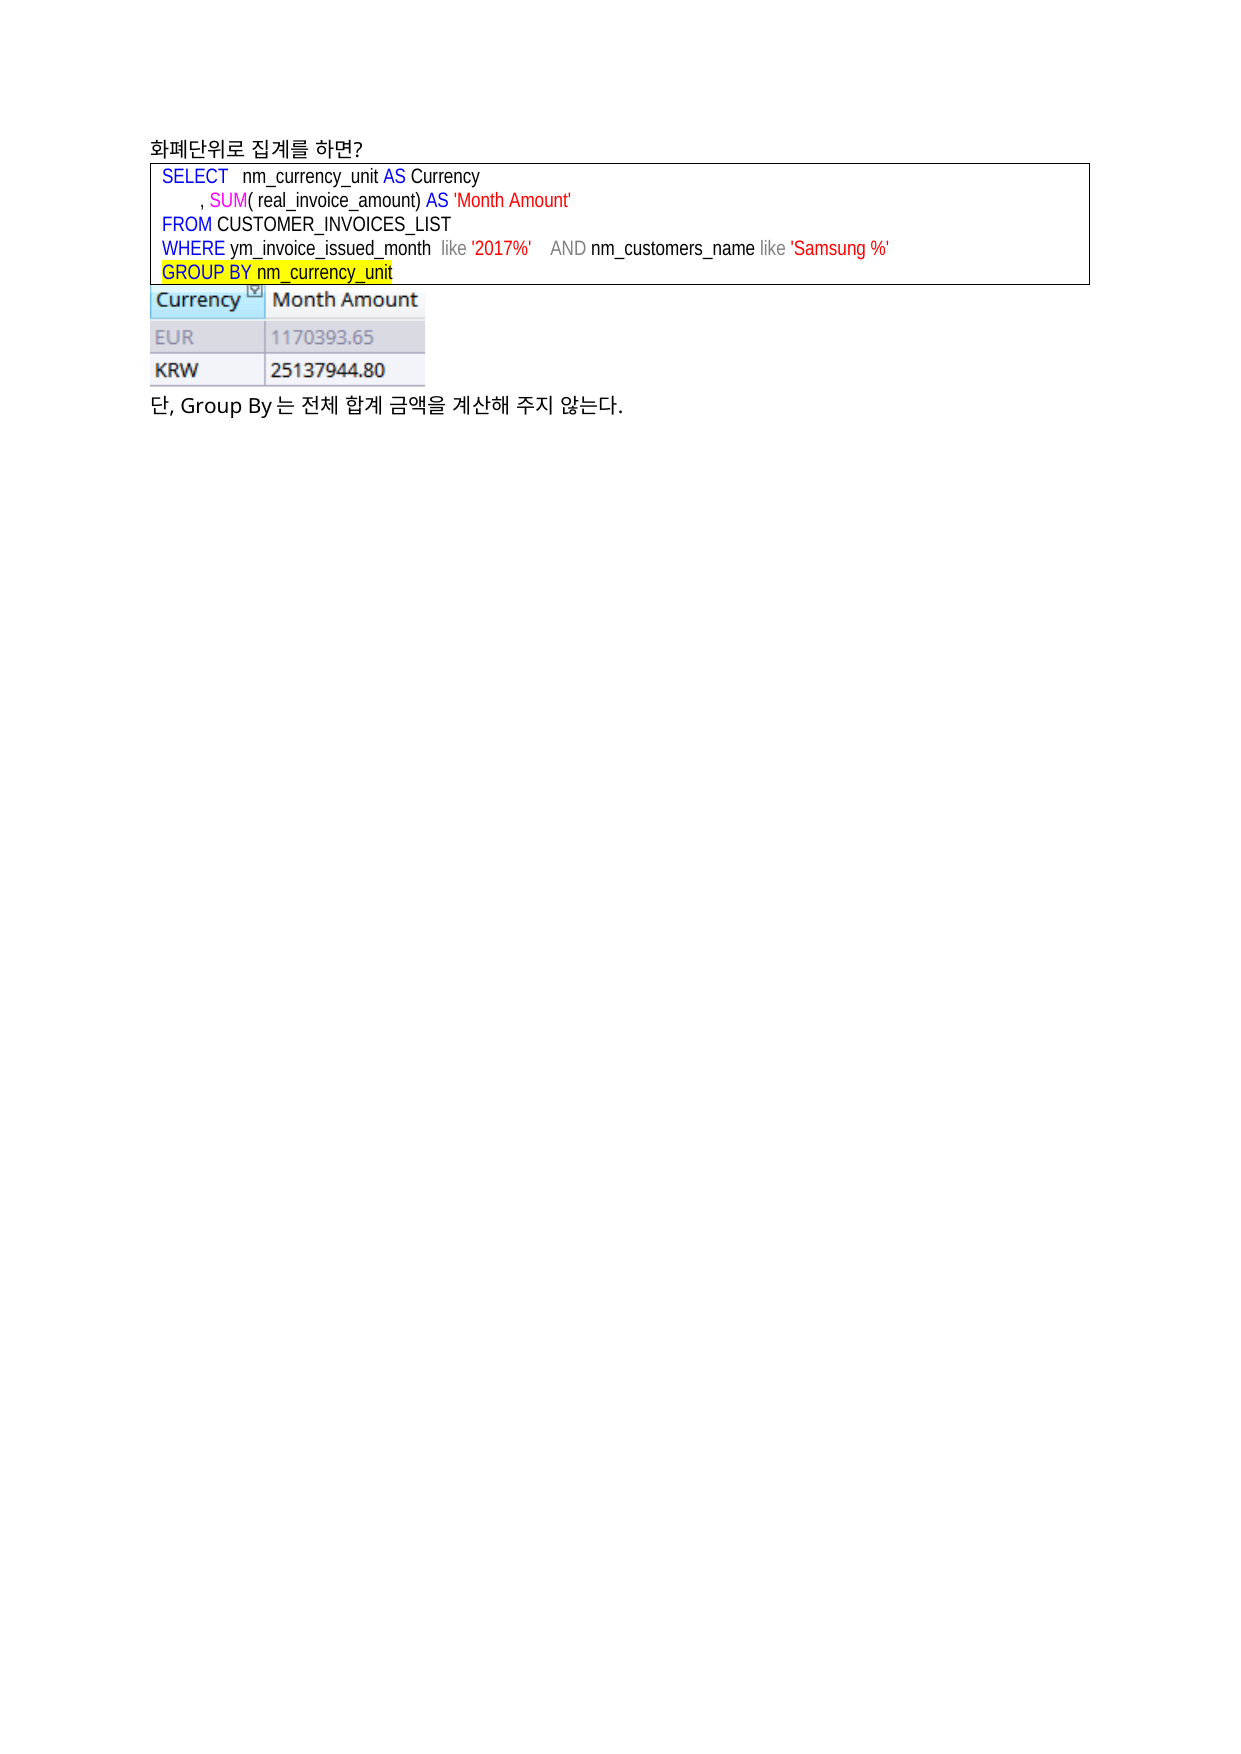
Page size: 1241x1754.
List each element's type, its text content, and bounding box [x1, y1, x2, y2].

text 단, Group By는 전체 합계 금액을 계산해 주지 않는다. [150, 390, 1090, 420]
text 화폐단위로 집계를 하면? [150, 133, 1090, 163]
table_header SELECT nm_currency_unit AS Currency , SUM( real_invoice_amount) AS 'Month Amount' FROM CUSTOMER_INVOICES_LIST WHERE ym_invoice_issued_month like '2017%' AND nm_customers_name like 'Samsung %' GROUP BY nm_currency_unit [151, 164, 1089, 284]
picture [150, 285, 426, 390]
